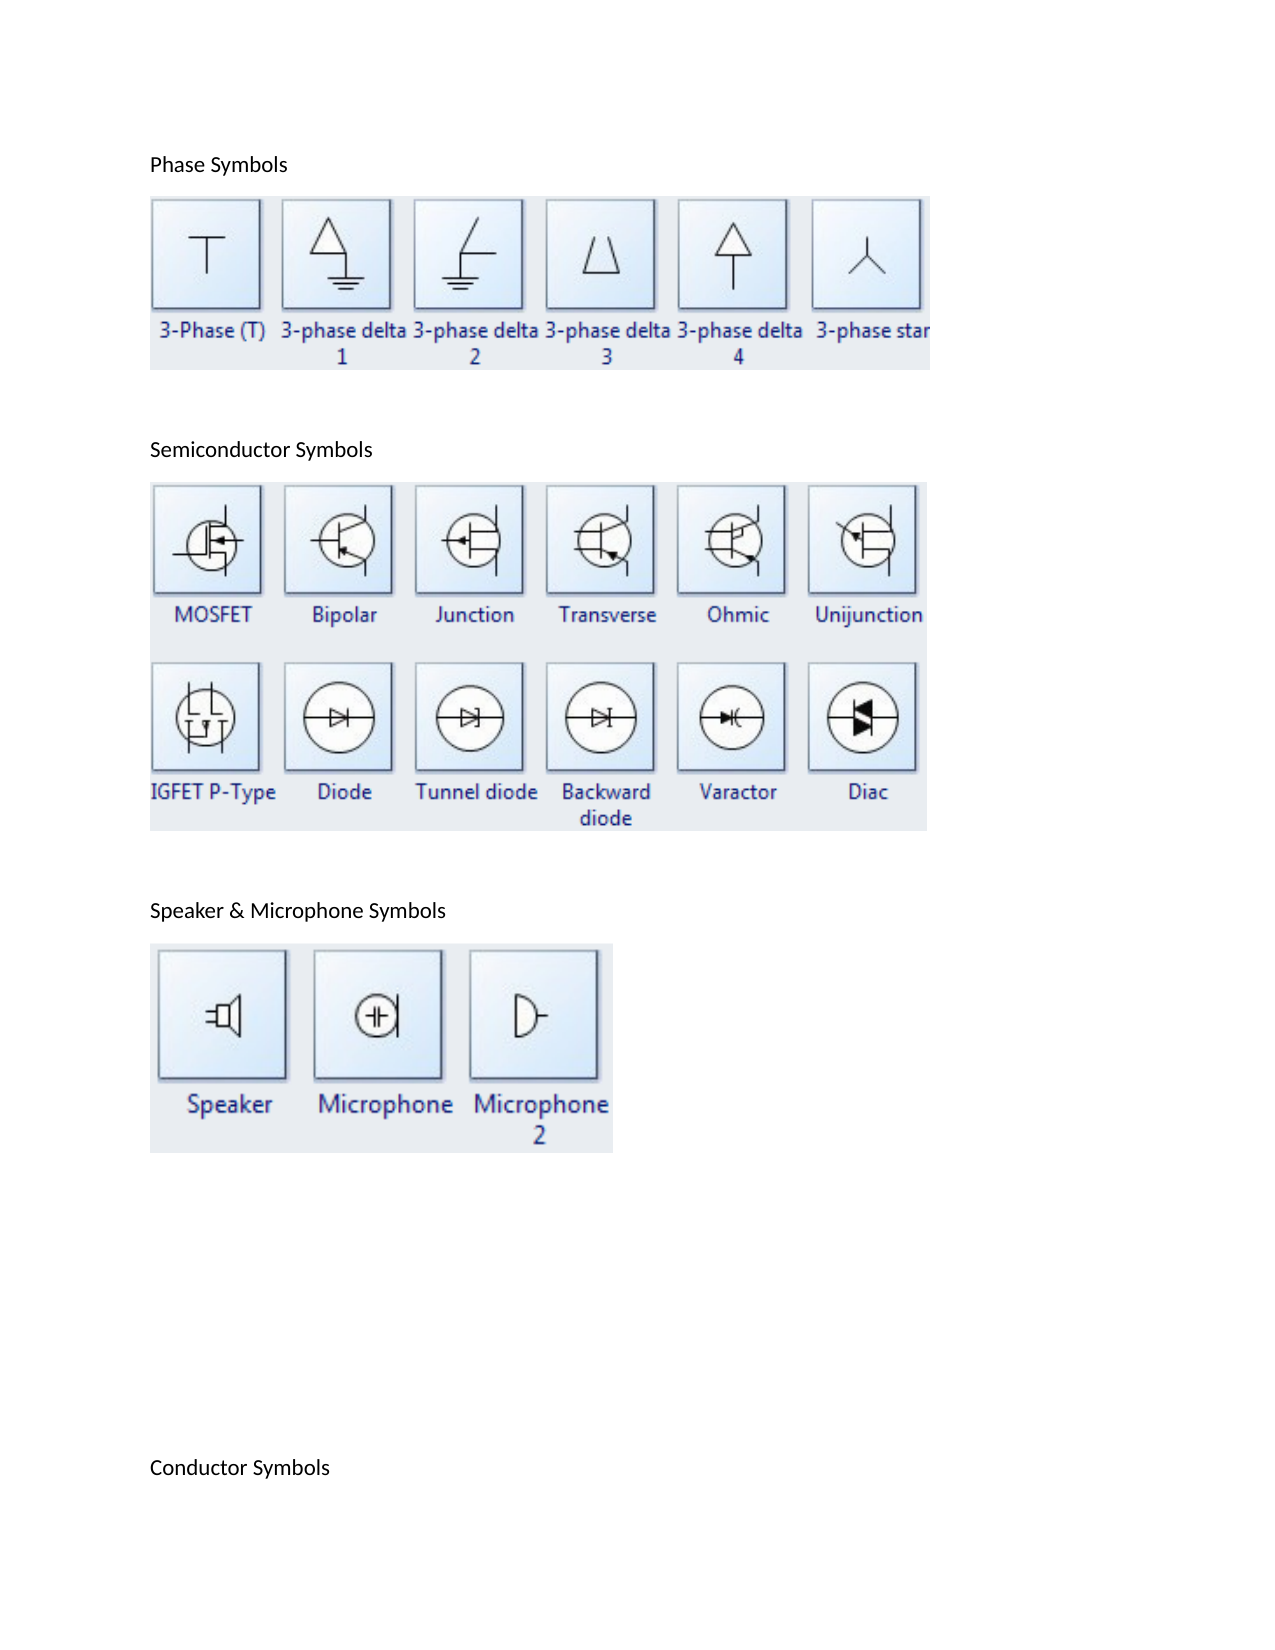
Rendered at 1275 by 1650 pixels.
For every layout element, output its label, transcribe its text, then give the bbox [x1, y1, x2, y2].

picture [150, 942, 613, 1153]
text Semiconductor Symbols [150, 435, 1125, 463]
picture [150, 196, 930, 370]
text Phase Symbols [150, 150, 1125, 178]
picture [150, 482, 927, 831]
text Conductor Symbols [150, 1453, 1125, 1481]
text Speaker & Microphone Symbols [150, 896, 1125, 924]
